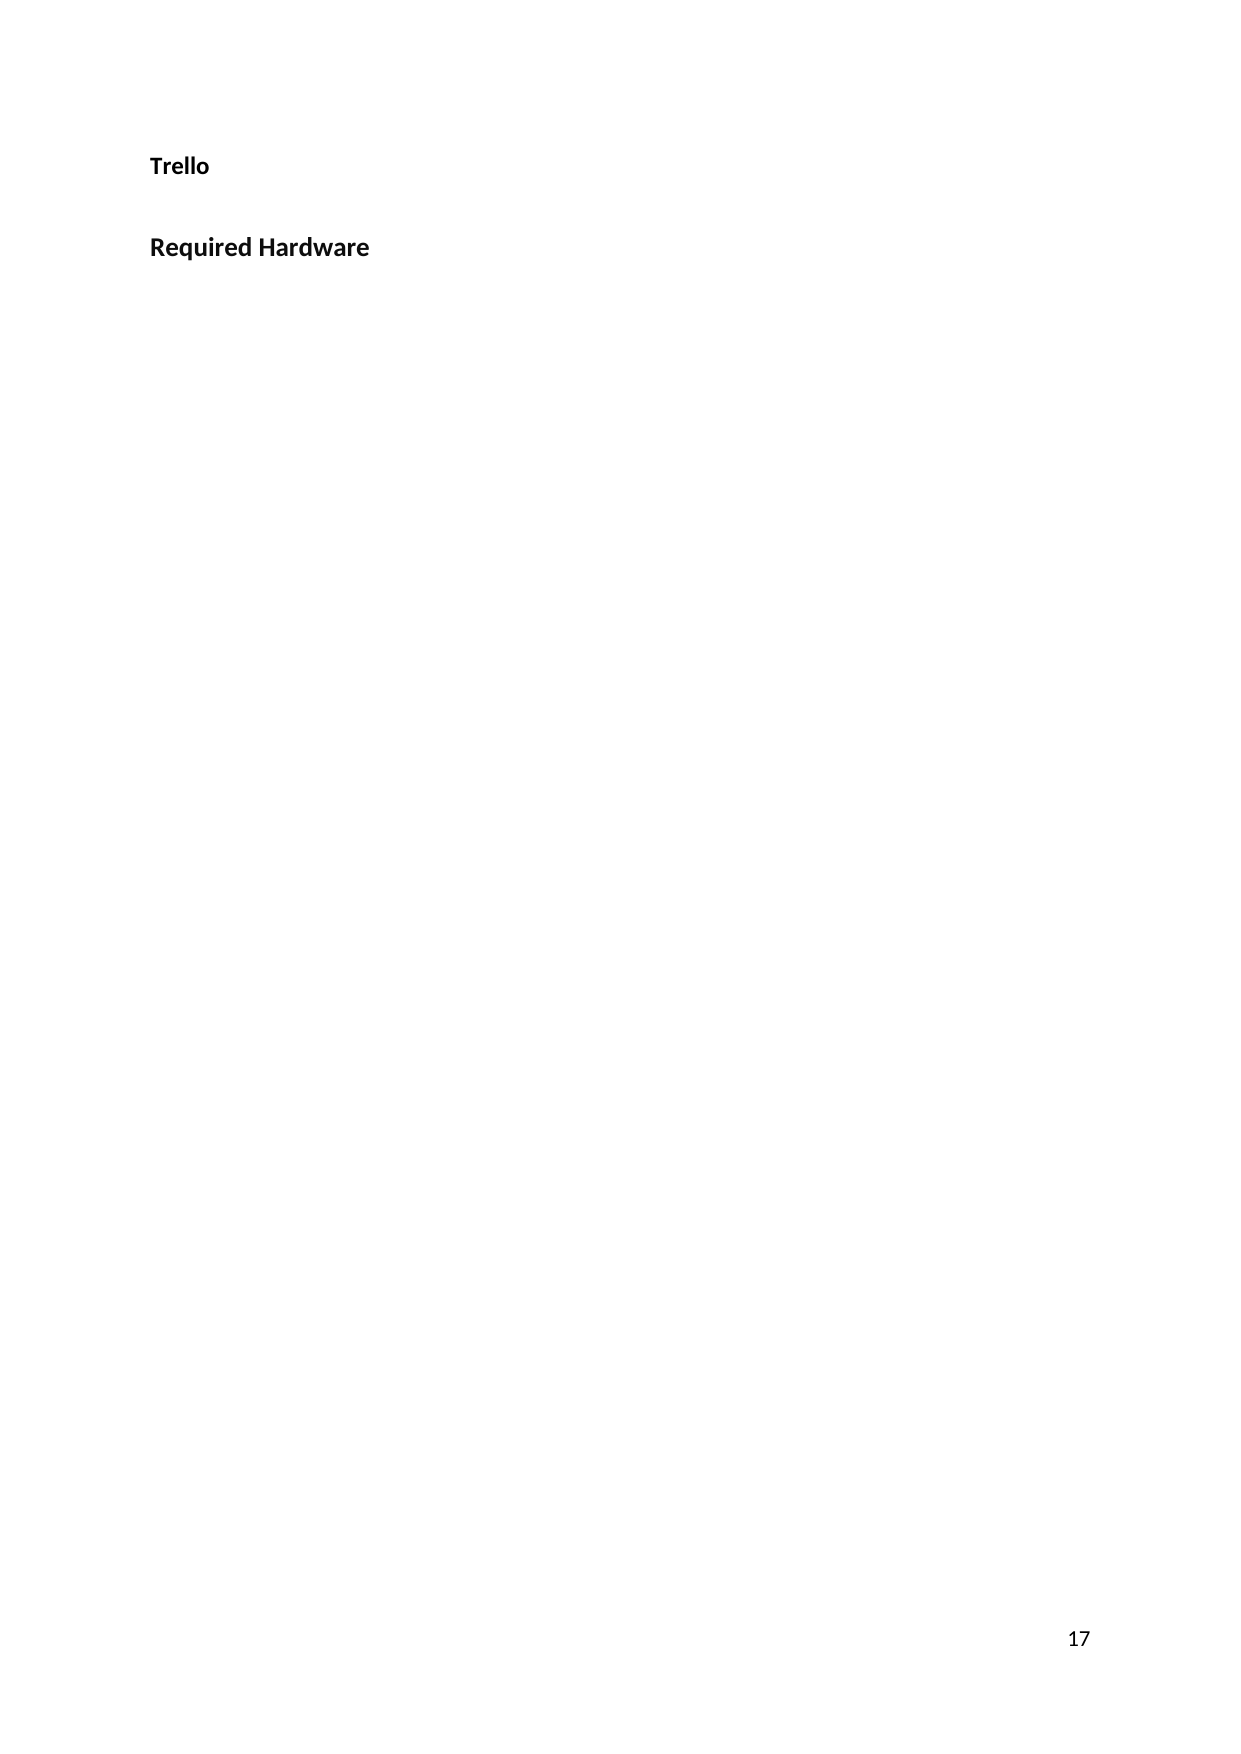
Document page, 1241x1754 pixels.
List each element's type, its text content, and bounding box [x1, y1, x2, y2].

subtitle Required Hardware [150, 230, 1090, 263]
subtitle Trello [150, 150, 1090, 181]
